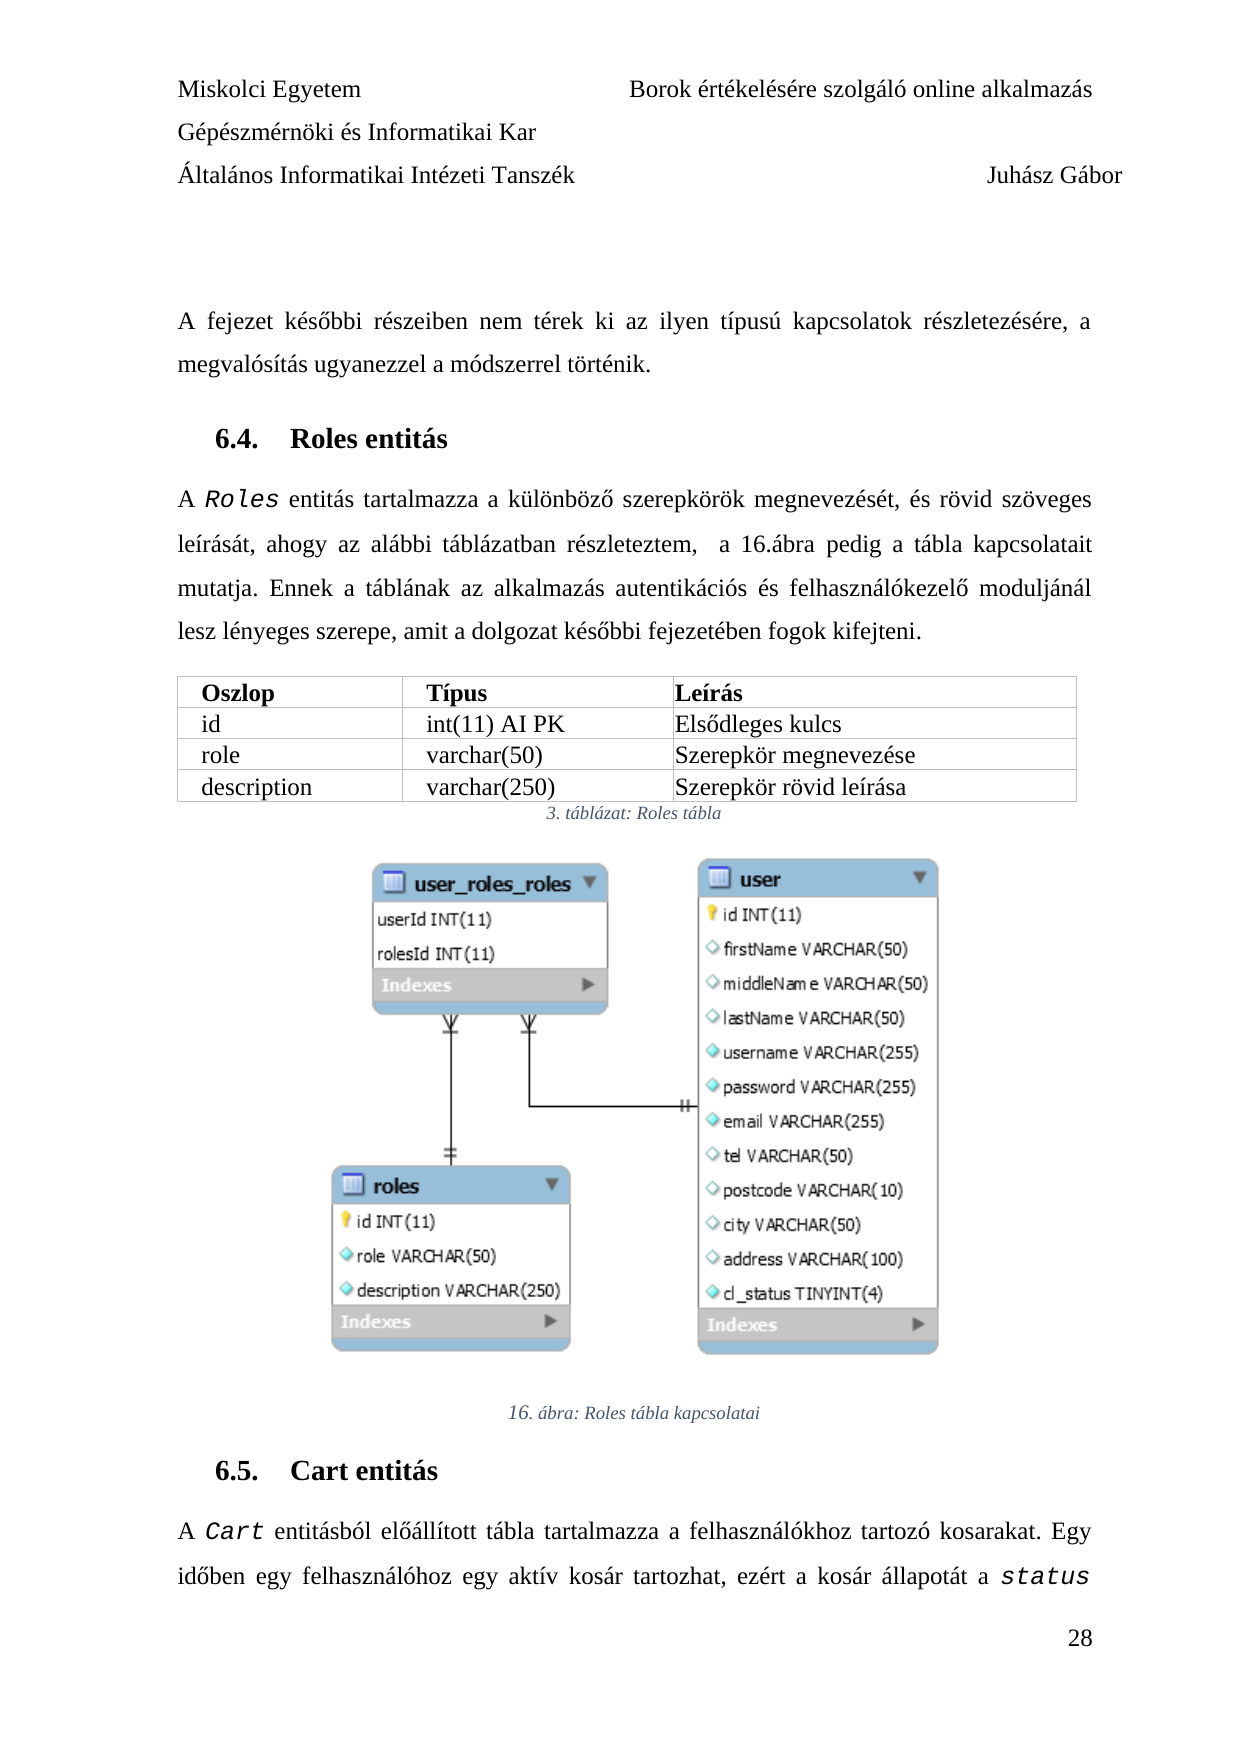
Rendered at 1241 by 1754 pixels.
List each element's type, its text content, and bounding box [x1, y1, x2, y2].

table_cell Szerepkör rövid leírása [674, 770, 1076, 801]
table_cell varchar(250) [403, 770, 673, 801]
table_cell varchar(50) [403, 739, 673, 769]
table_cell id [178, 708, 402, 738]
table_cell Szerepkör megnevezése [674, 739, 1076, 769]
table_cell role [178, 739, 402, 769]
table_header Típus [403, 677, 673, 707]
text 16. ábra: Roles tábla kapcsolatai [177, 1400, 1092, 1424]
text A Roles entitás tartalmazza a különböző szerepkörök megnevezését, és rövid szöveges leírását, ahogy az alábbi táblázatban részleteztem, a 16.ábra pedig a tábla kapcsolatait mutatja. Ennek a táblának az alkalmazás autentikációs és felhasználókezelő moduljánál lesz lényeges szerepe, amit a dolgozat későbbi fejezetében fogok kifejteni. [177, 484, 1092, 644]
table_cell Elsődleges kulcs [674, 708, 1076, 738]
subtitle Cart entitás [215, 1453, 1092, 1487]
picture [316, 843, 953, 1369]
text A fejezet későbbi részeiben nem térek ki az ilyen típusú kapcsolatok részletezésére, a megvalósítás ugyanezzel a módszerrel történik. [177, 306, 1092, 378]
table_header Oszlop [178, 677, 402, 707]
table_cell description [178, 770, 402, 801]
table_cell int(11) AI PK [403, 708, 673, 738]
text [177, 1516, 1092, 1592]
subtitle Roles entitás [215, 422, 1092, 455]
table_header Leírás [674, 677, 1076, 707]
